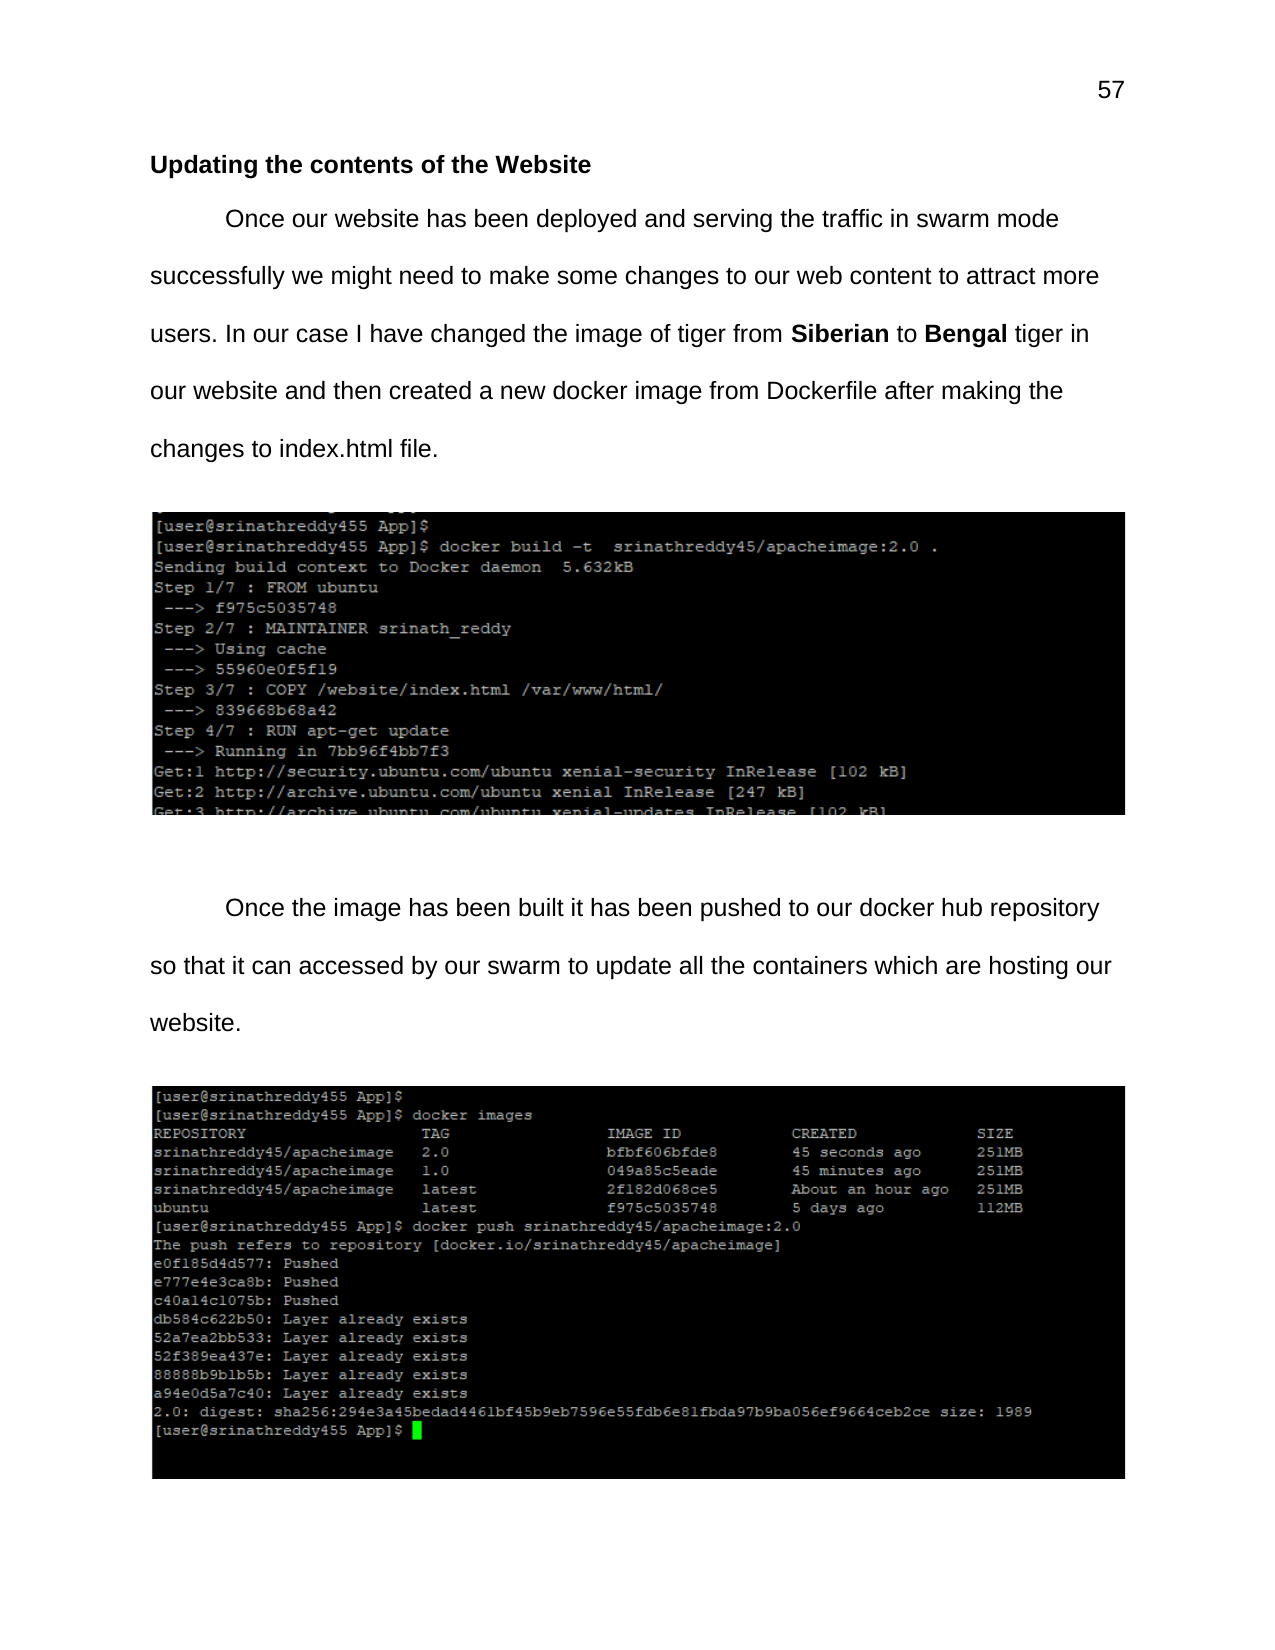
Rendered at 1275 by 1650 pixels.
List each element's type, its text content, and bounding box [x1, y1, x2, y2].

picture [150, 1086, 1125, 1479]
text Updating the contents of the Website [150, 150, 1125, 179]
picture [150, 512, 1125, 815]
text Once our website has been deployed and serving the traffic in swarm mode successfully we might need to make some changes to our web content to attract more users. In our case I have changed the image of tiger from Siberian to Bengal tiger in our website and then created a new docker image from Dockerfile after making the changes to index.html file. [150, 204, 1125, 463]
text Once the image has been built it has been pushed to our docker hub repository so that it can accessed by our swarm to update all the containers which are hosting our website. [150, 893, 1125, 1037]
